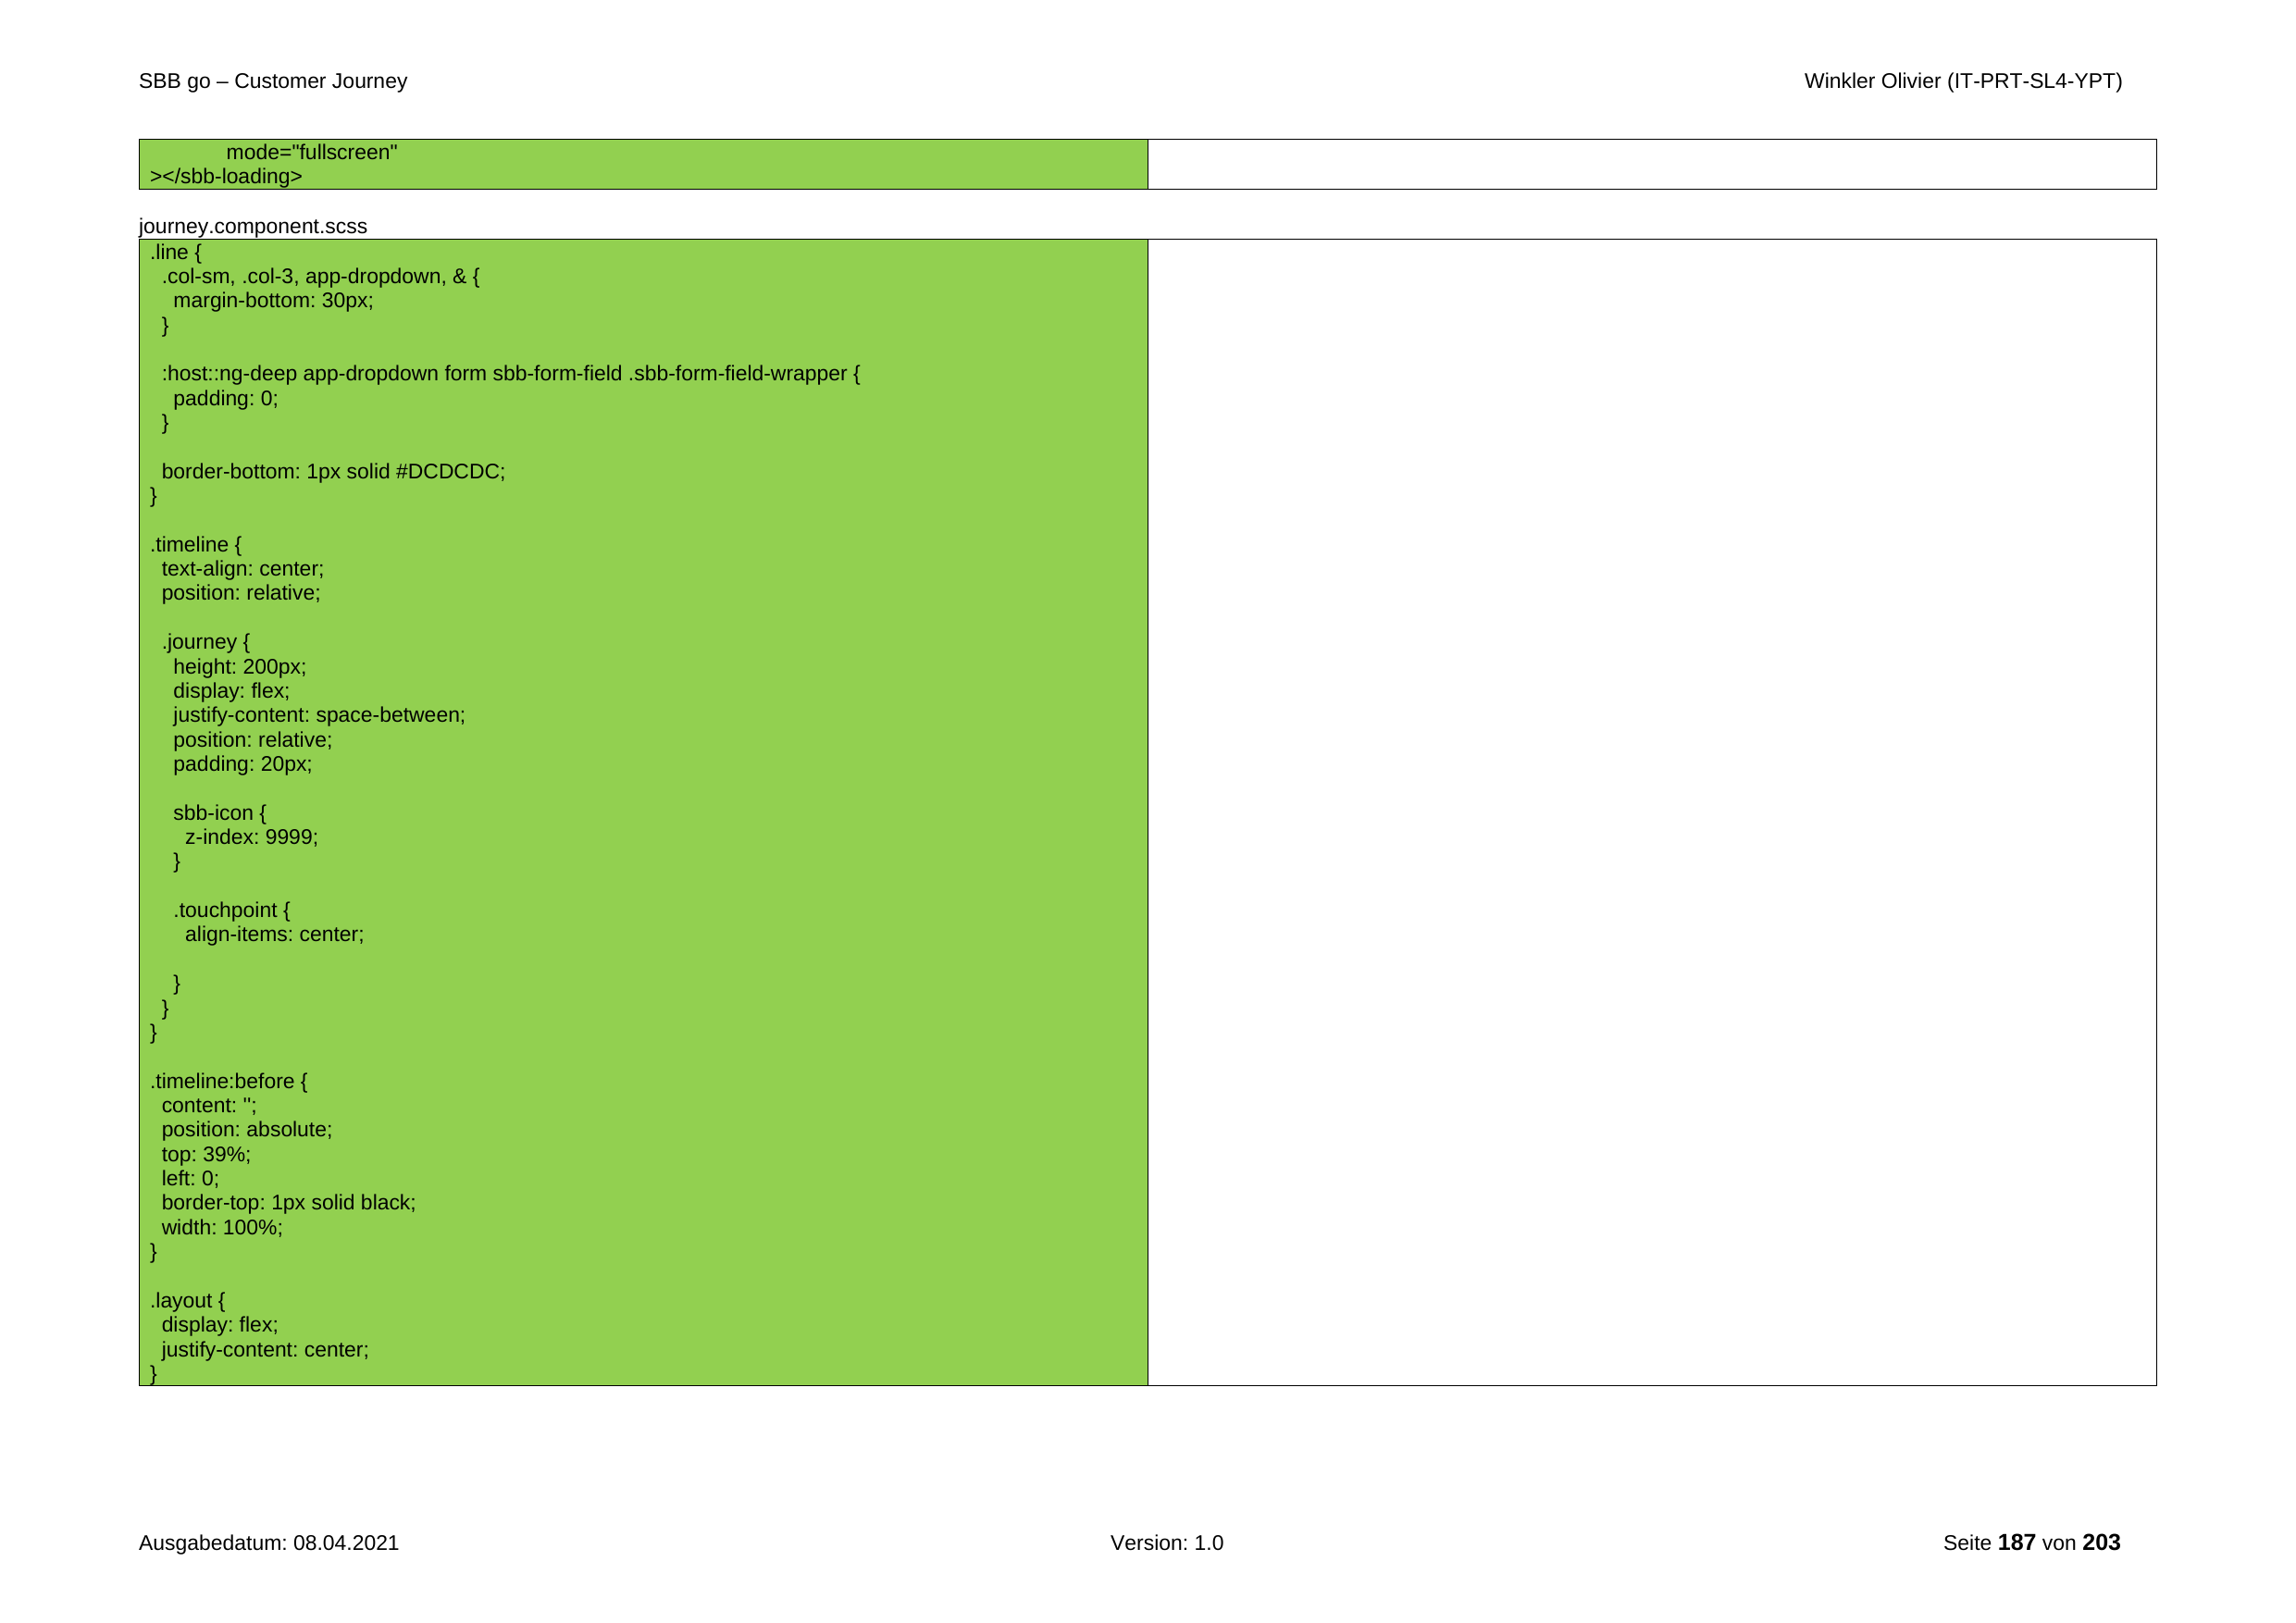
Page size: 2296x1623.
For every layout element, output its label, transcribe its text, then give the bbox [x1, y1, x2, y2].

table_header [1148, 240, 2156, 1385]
text journey.component.scss [139, 214, 2156, 238]
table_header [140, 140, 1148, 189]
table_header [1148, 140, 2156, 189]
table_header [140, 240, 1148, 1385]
